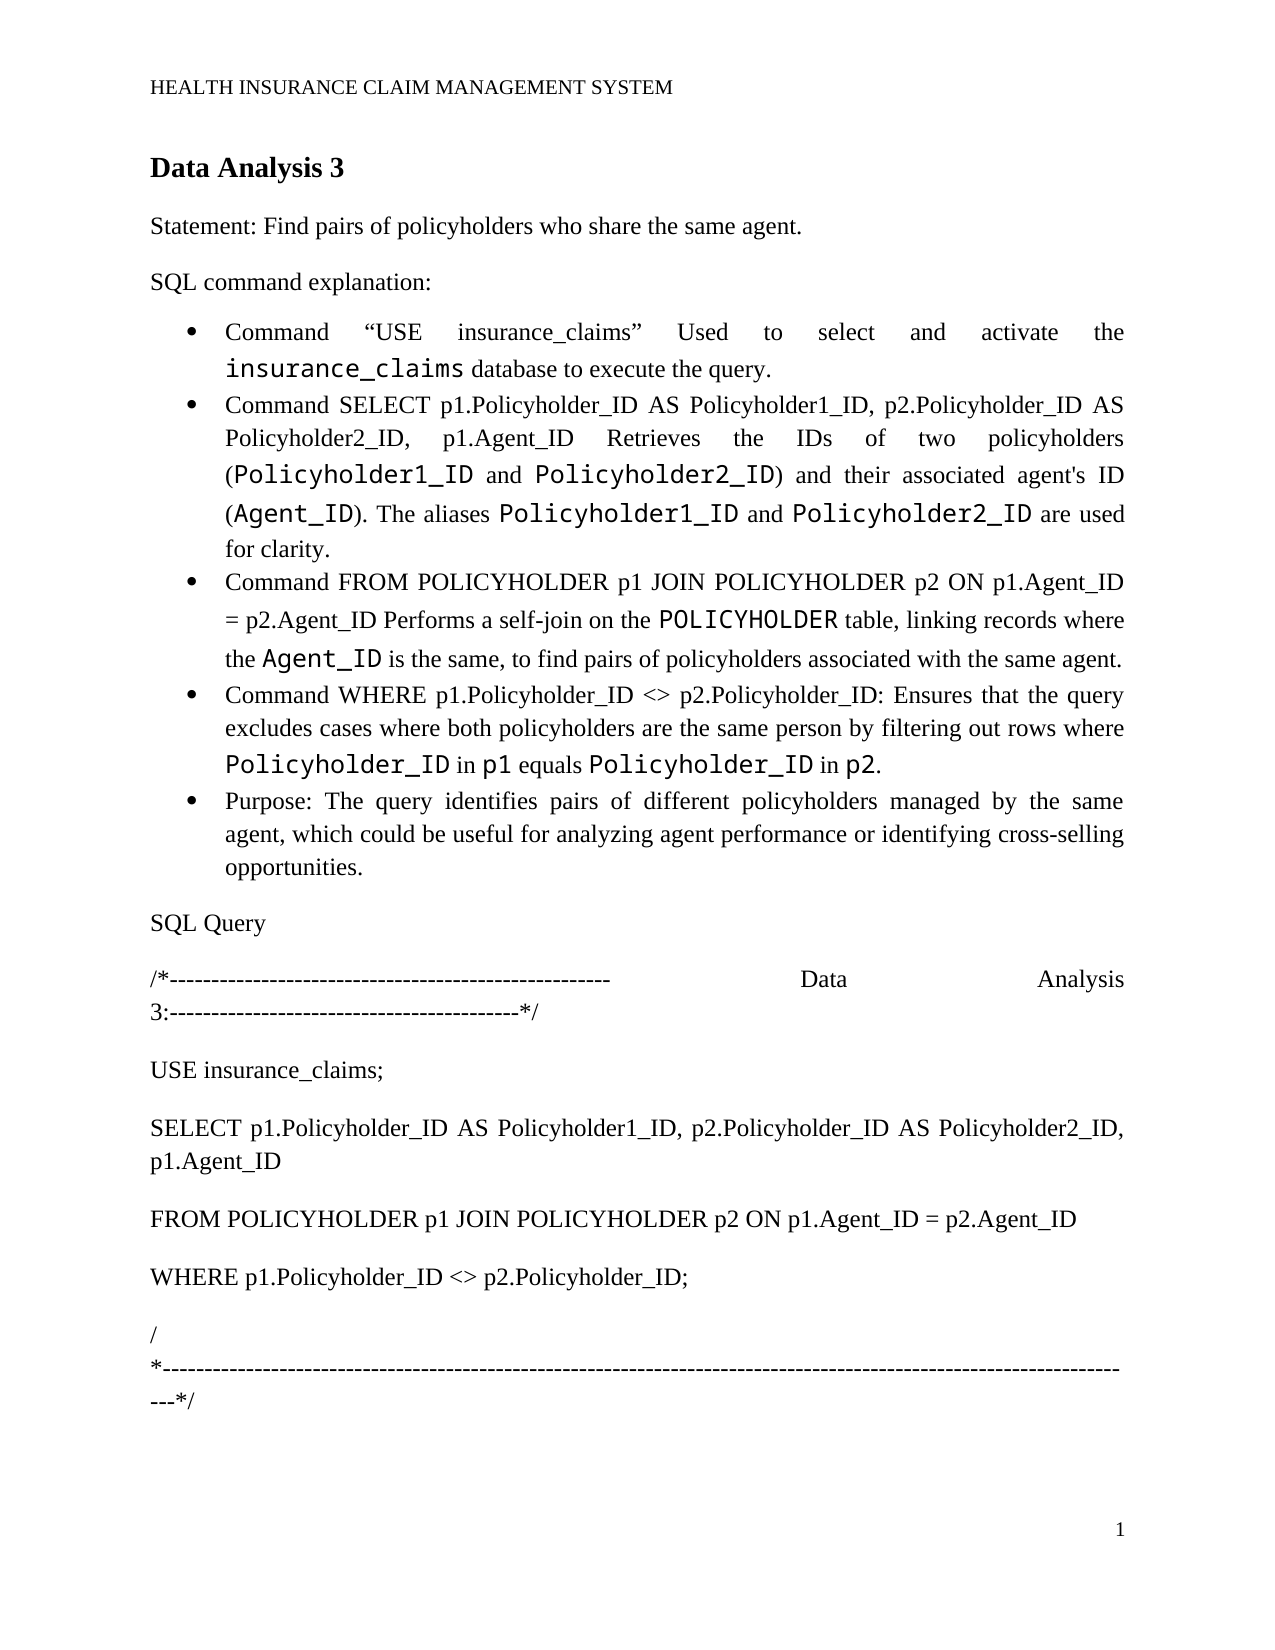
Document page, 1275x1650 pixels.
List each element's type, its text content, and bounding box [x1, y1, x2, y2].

list Purpose: The query identifies pairs of different policyholders managed by the same agent, which could be useful for analyzing agent performance or identifying cross-selling opportunities. [187, 786, 1125, 881]
text /*----------------------------------------------------- Data Analysis 3:------------------------------------------*/ [150, 964, 1125, 1025]
list Command WHERE p1.Policyholder_ID <> p2.Policyholder_ID: Ensures that the query excludes cases where both policyholders are the same person by filtering out rows where Policyholder_ID in p1 equals Policyholder_ID in p2. [187, 680, 1125, 781]
text SQL command explanation: [150, 267, 1125, 296]
list Command “USE insurance_claims” Used to select and activate the insurance_claims database to execute the query. [187, 317, 1125, 385]
text SQL Query [150, 908, 1125, 936]
list Command SELECT p1.Policyholder_ID AS Policyholder1_ID, p2.Policyholder_ID AS Policyholder2_ID, p1.Agent_ID Retrieves the IDs of two policyholders (Policyholder1_ID and Policyholder2_ID) and their associated agent's ID (Agent_ID). The aliases Policyholder1_ID and Policyholder2_ID are used for clarity. [187, 390, 1125, 563]
list Command FROM POLICYHOLDER p1 JOIN POLICYHOLDER p2 ON p1.Agent_ID = p2.Agent_ID Performs a self-join on the POLICYHOLDER table, linking records where the Agent_ID is the same, to find pairs of policyholders associated with the same agent. [187, 567, 1125, 674]
text WHERE p1.Policyholder_ID <> p2.Policyholder_ID; [150, 1262, 1125, 1291]
text /*----------------------------------------------------------------------------------------------------------------------*/ [150, 1320, 1125, 1414]
text SELECT p1.Policyholder_ID AS Policyholder1_ID, p2.Policyholder_ID AS Policyholder2_ID, p1.Agent_ID [150, 1113, 1125, 1174]
text Statement: Find pairs of policyholders who share the same agent. [150, 211, 1125, 240]
text USE insurance_claims; [150, 1055, 1125, 1083]
text FROM POLICYHOLDER p1 JOIN POLICYHOLDER p2 ON p1.Agent_ID = p2.Agent_ID [150, 1204, 1125, 1232]
text Data Analysis 3 [150, 150, 1125, 183]
